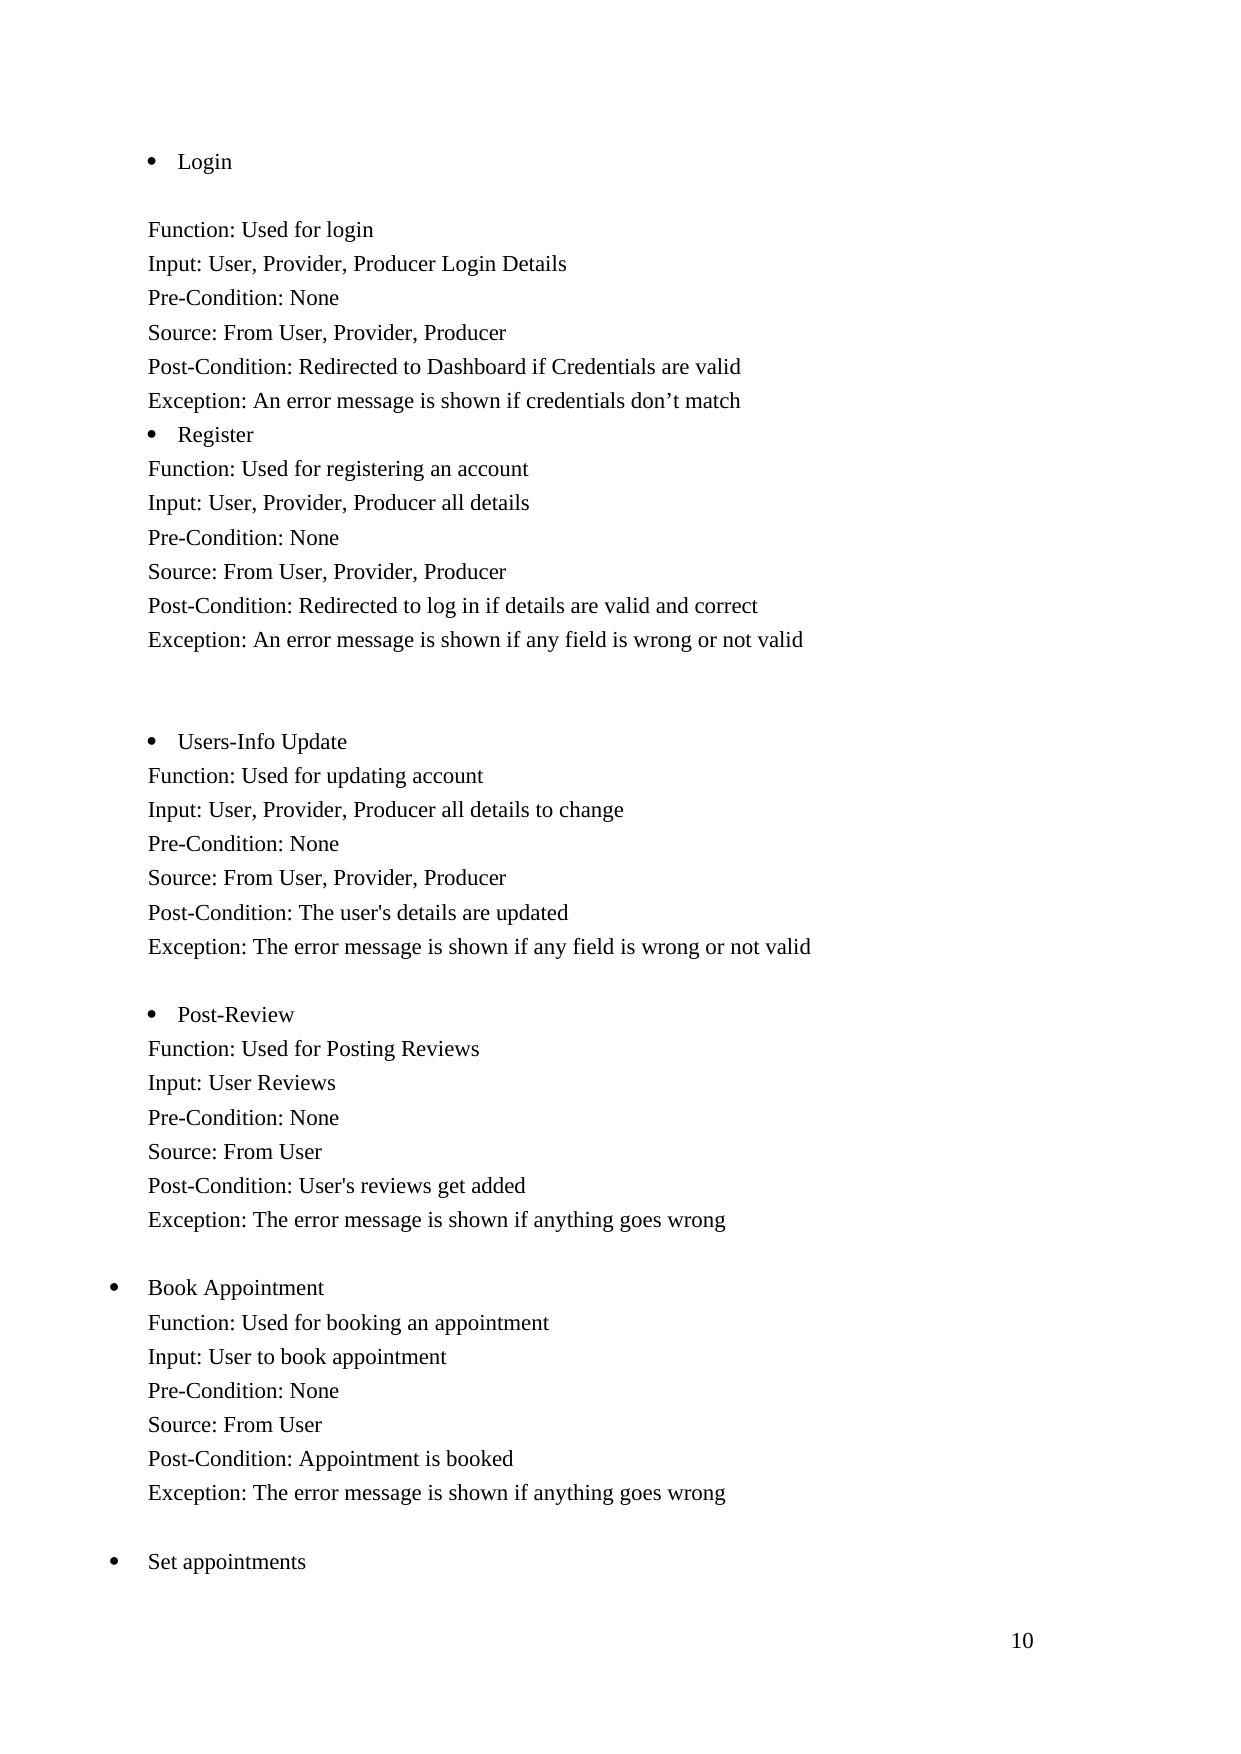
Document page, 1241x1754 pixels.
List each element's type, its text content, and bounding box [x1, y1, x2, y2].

list Users-Info Update [148, 728, 1033, 754]
list Pre-Condition: None [148, 284, 1033, 311]
list Pre-Condition: None [148, 1103, 1033, 1130]
list Function: Used for updating account [148, 762, 1033, 788]
list Post-Review [148, 1001, 1033, 1027]
list Source: From User [148, 1138, 1033, 1164]
list Function: Used for Posting Reviews [148, 1035, 1033, 1062]
list Pre-Condition: None [148, 1377, 1033, 1403]
list Input: User, Provider, Producer Login Details [148, 250, 1033, 277]
list Pre-Condition: None [148, 523, 1033, 550]
list Post-Condition: Appointment is booked [148, 1445, 1033, 1472]
list Login [148, 148, 1033, 174]
list Pre-Condition: None [148, 830, 1033, 857]
list Source: From User [148, 1411, 1033, 1437]
list Function: Used for booking an appointment [148, 1308, 1033, 1335]
list Source: From User, Provider, Producer [148, 864, 1033, 891]
list Post-Condition: The user's details are updated [148, 898, 1033, 925]
list Book Appointment [110, 1274, 1033, 1301]
list Input: User, Provider, Producer all details to change [148, 796, 1033, 822]
list Set appointments [110, 1548, 1033, 1574]
list Exception: The error message is shown if any field is wrong or not valid [148, 933, 1033, 959]
list Post-Condition: Redirected to log in if details are valid and correct [148, 592, 1033, 618]
list Post-Condition: User's reviews get added [148, 1172, 1033, 1198]
list Input: User to book appointment [148, 1343, 1033, 1369]
list Exception: An error message is shown if credentials don’t match [148, 387, 1033, 413]
list Exception: The error message is shown if anything goes wrong [148, 1206, 1033, 1232]
list Source: From User, Provider, Producer [148, 318, 1033, 345]
list Function: Used for login [148, 216, 1033, 242]
list Source: From User, Provider, Producer [148, 558, 1033, 584]
list Input: User Reviews [148, 1069, 1033, 1096]
list Post-Condition: Redirected to Dashboard if Credentials are valid [148, 353, 1033, 379]
list Input: User, Provider, Producer all details [148, 489, 1033, 516]
list Function: Used for registering an account [148, 455, 1033, 482]
list Register [148, 421, 1033, 447]
list Exception: The error message is shown if anything goes wrong [148, 1479, 1033, 1506]
list Exception: An error message is shown if any field is wrong or not valid [148, 626, 1033, 652]
